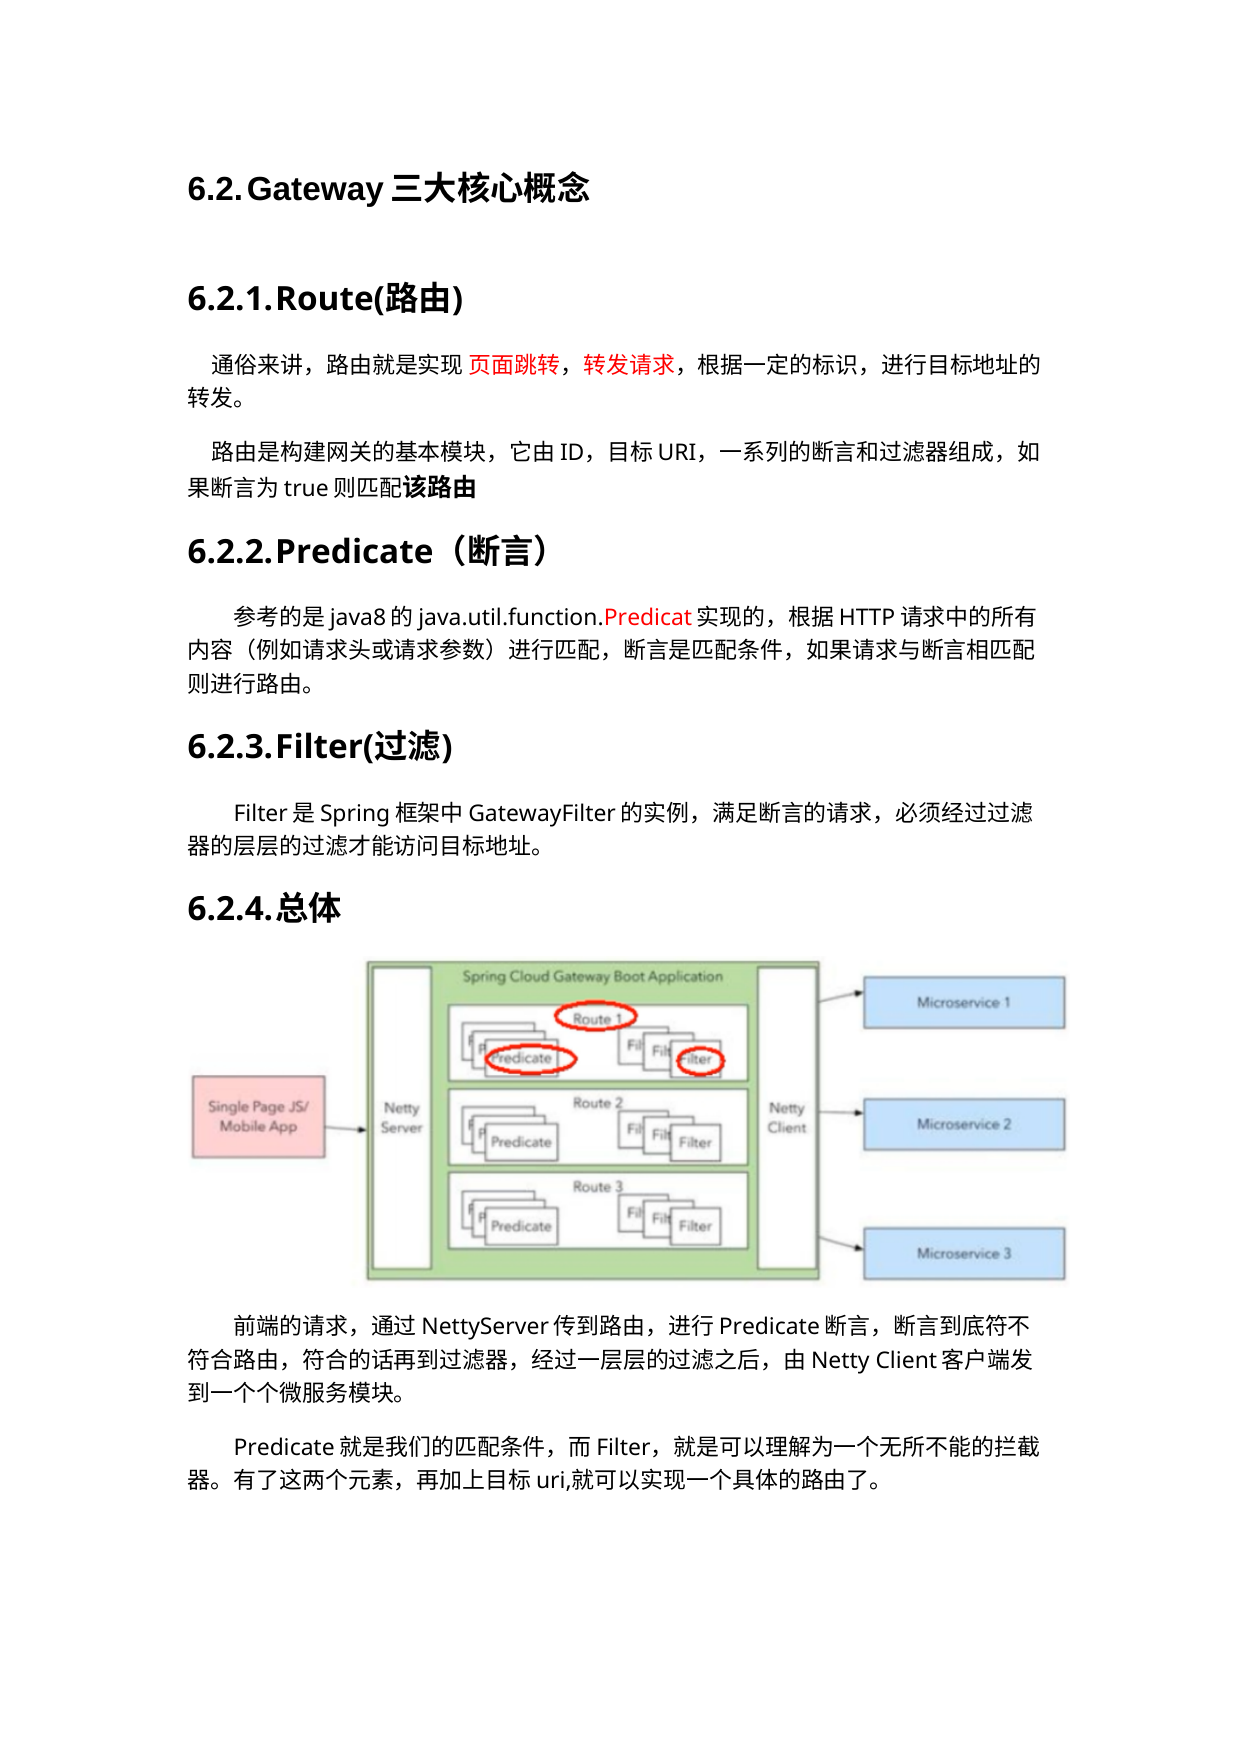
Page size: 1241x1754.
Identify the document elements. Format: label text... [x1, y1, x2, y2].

subtitle Predicate（断言） [187, 524, 1053, 573]
text 路由是构建网关的基本模块，它由ID，目标URI，一系列的断言和过滤器组成，如果断言为true则匹配该路由 [187, 434, 1053, 503]
subtitle Route(路由) [187, 272, 1053, 320]
text 参考的是java8的java.util.function.Predicat实现的，根据HTTP请求中的所有内容（例如请求头或请求参数）进行匹配，断言是匹配条件，如果请求与断言相匹配则进行路由。 [187, 599, 1053, 699]
picture [187, 956, 1071, 1288]
subtitle 总体 [187, 882, 1053, 930]
text 前端的请求，通过NettyServer传到路由，进行Predicate断言，断言到底符不符合路由，符合的话再到过滤器，经过一层层的过滤之后，由Netty Client客户端发到一个个微服务模块。 [187, 1308, 1053, 1408]
text 通俗来讲，路由就是实现 页面跳转，转发请求，根据一定的标识，进行目标地址的转发。 [187, 347, 1053, 413]
subtitle Gateway三大核心概念 [187, 162, 1053, 210]
text Predicate就是我们的匹配条件，而Filter，就是可以理解为一个无所不能的拦截器。有了这两个元素，再加上目标uri,就可以实现一个具体的路由了。 [187, 1429, 1053, 1496]
subtitle Filter(过滤) [187, 720, 1053, 768]
text Filter是Spring框架中GatewayFilter的实例，满足断言的请求，必须经过过滤器的层层的过滤才能访问目标地址。 [187, 794, 1053, 861]
